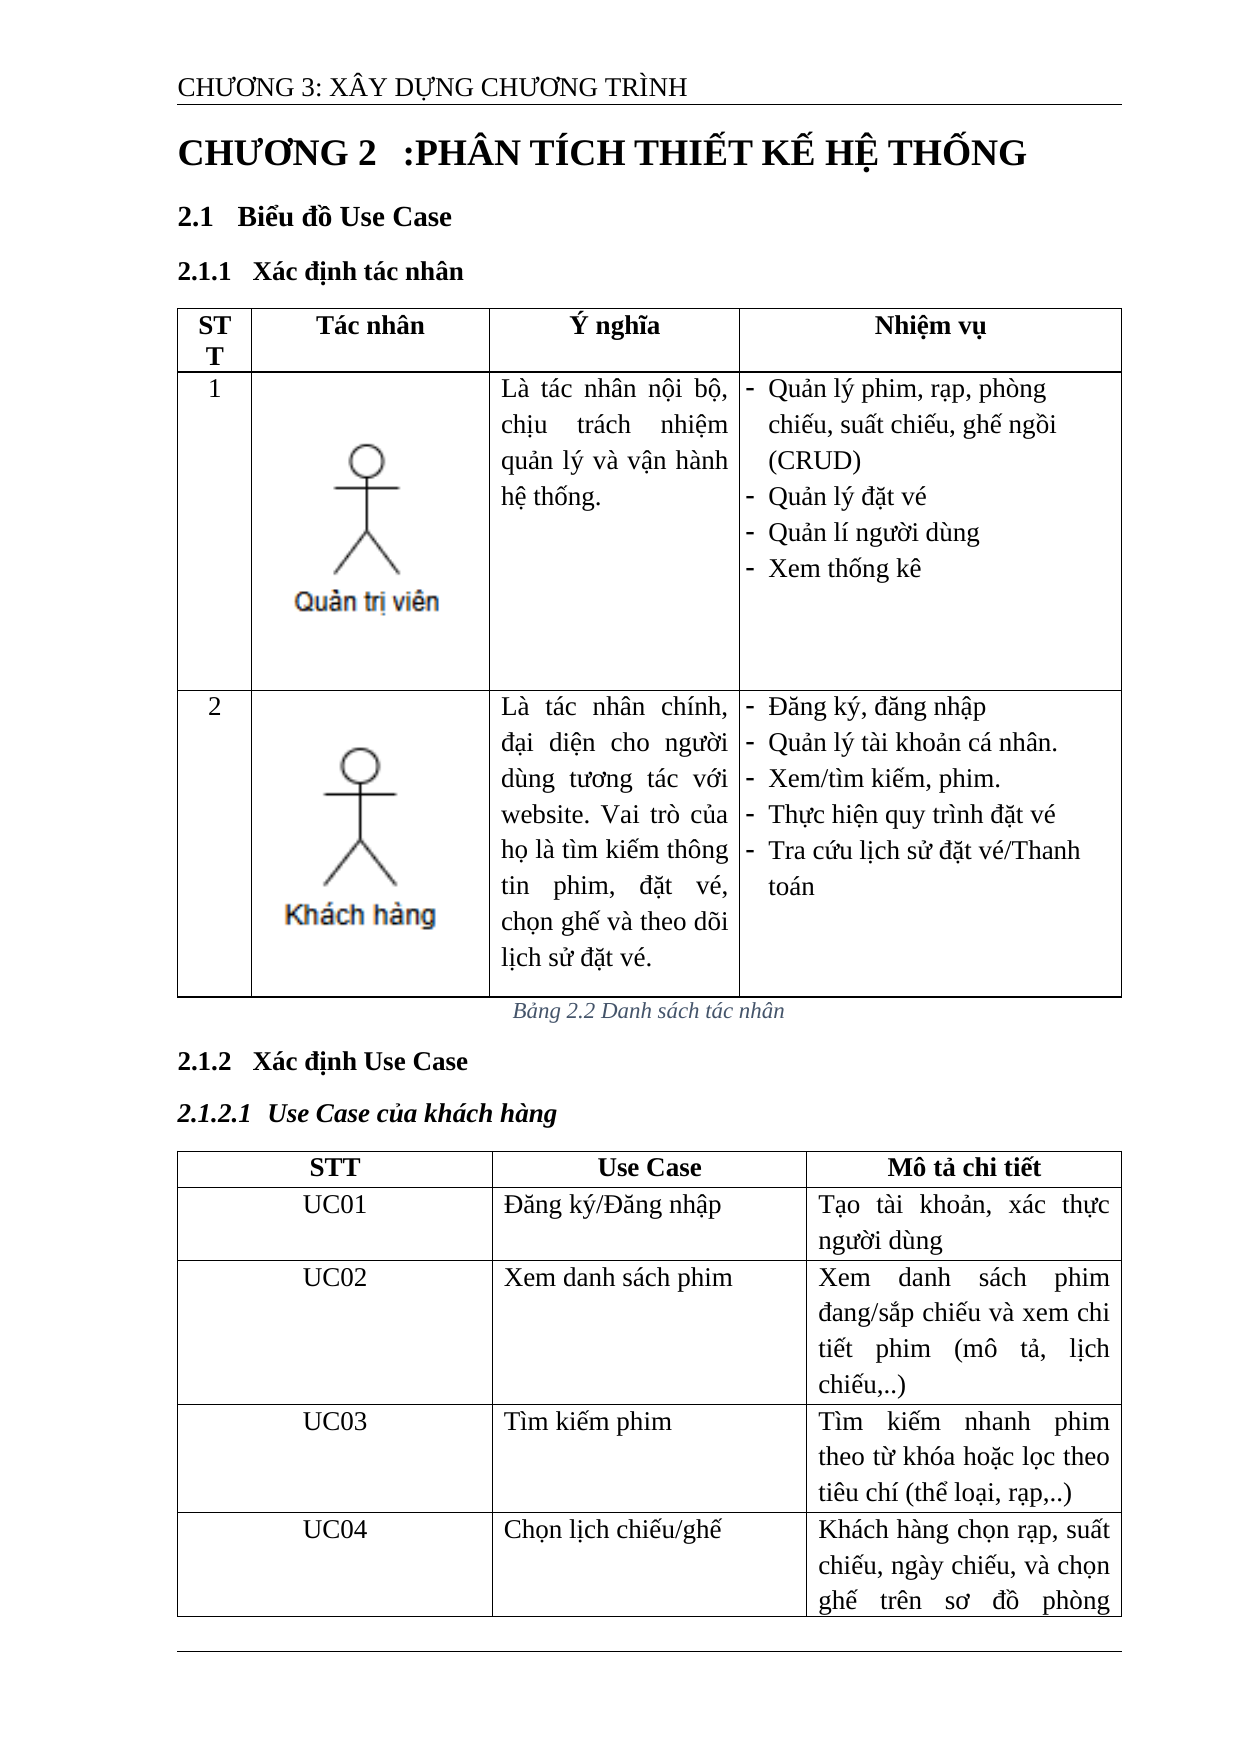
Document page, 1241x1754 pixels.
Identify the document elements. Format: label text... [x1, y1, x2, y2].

table_header Mô tả chi tiết [807, 1152, 1121, 1187]
table_header Nhiệm vụ [740, 309, 1121, 371]
table_cell Là tác nhân nội bộ, chịu trách nhiệm quản lý và vận hành hệ thống. [490, 373, 739, 689]
table_cell Là tác nhân chính, đại diện cho người dùng tương tác với website. Vai trò của họ là tìm kiếm thông tin phim, đặt vé, chọn ghế và theo dõi lịch sử đặt vé. [490, 691, 739, 996]
table_cell [252, 373, 489, 689]
table_header Ý nghĩa [490, 309, 739, 371]
table_cell Tìm kiếm phim [493, 1405, 806, 1512]
table_cell 2 [178, 691, 251, 996]
table_header STT [178, 309, 251, 371]
subtitle Biểu đồ Use Case [177, 199, 1122, 233]
table_cell [252, 691, 489, 996]
table_header Tác nhân [252, 309, 489, 371]
subtitle Xác định Use Case [177, 1045, 1122, 1076]
table_cell Chọn lịch chiếu/ghế [493, 1513, 806, 1616]
table_cell Đăng ký/Đăng nhập [493, 1188, 806, 1260]
subtitle Use Case của khách hàng [177, 1098, 1122, 1129]
table_cell Tạo tài khoản, xác thực người dùng [807, 1188, 1121, 1260]
table_cell Đăng ký, đăng nhập Quản lý tài khoản cá nhân. Xem/tìm kiếm, phim. Thực hiện quy trình đặt vé Tra cứu lịch sử đặt vé/Thanh toán [740, 691, 1121, 996]
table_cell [807, 1513, 1121, 1616]
table_cell UC01 [178, 1188, 492, 1260]
table_cell UC03 [178, 1405, 492, 1512]
table_header Use Case [493, 1152, 806, 1187]
table_cell Quản lý phim, rạp, phòng chiếu, suất chiếu, ghế ngồi (CRUD) Quản lý đặt vé Quản lí người dùng Xem thống kê [740, 373, 1121, 689]
table_cell Xem danh sách phim đang/sắp chiếu và xem chi tiết phim (mô tả, lịch chiếu,..) [807, 1261, 1121, 1404]
table_header STT [178, 1152, 492, 1187]
picture [260, 701, 469, 957]
table_cell Tìm kiếm nhanh phim theo từ khóa hoặc lọc theo tiêu chí (thể loại, rạp,..) [807, 1405, 1121, 1512]
table_cell UC04 [178, 1513, 492, 1616]
subtitle Xác định tác nhân [177, 255, 1122, 286]
picture [270, 385, 469, 650]
table_cell UC02 [178, 1261, 492, 1404]
subtitle :PHÂN TÍCH THIẾT KẾ HỆ THỐNG [177, 131, 1122, 174]
table_cell 1 [178, 373, 251, 689]
table_cell Xem danh sách phim [493, 1261, 806, 1404]
